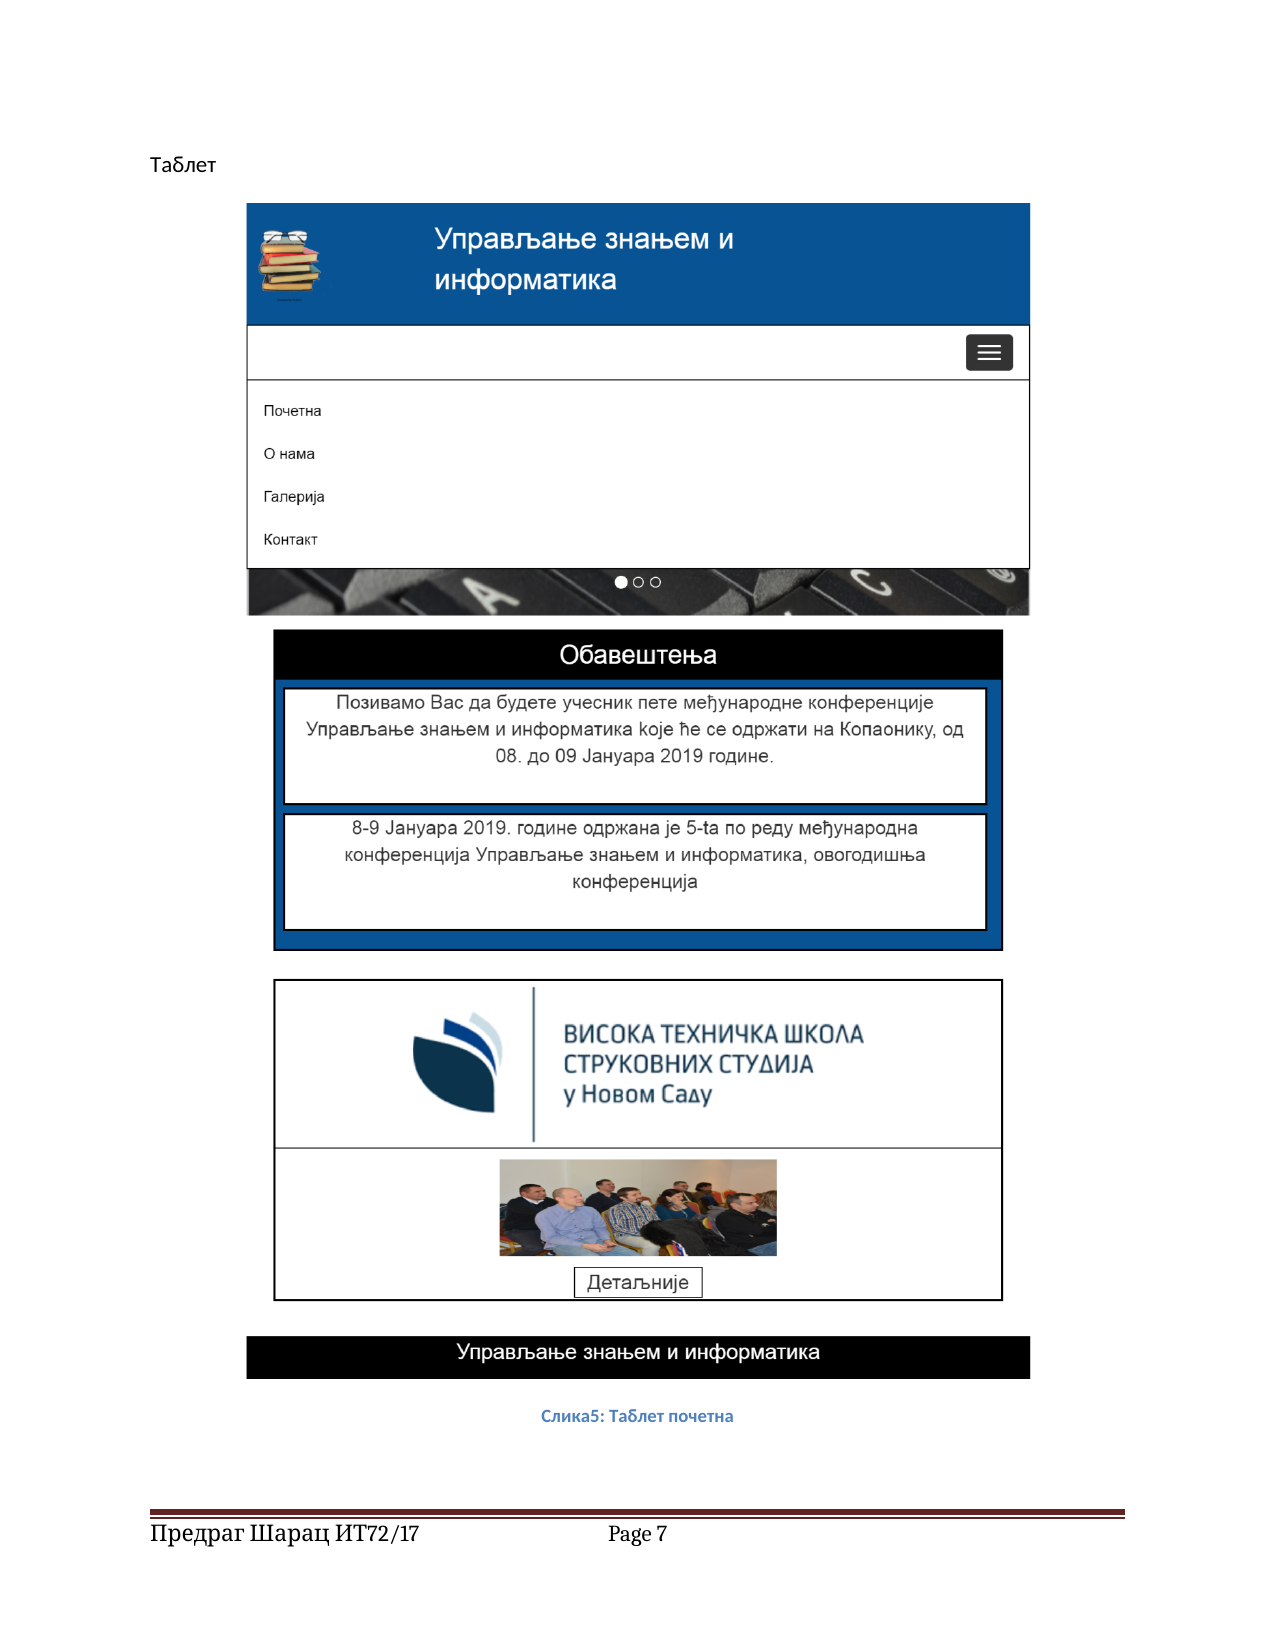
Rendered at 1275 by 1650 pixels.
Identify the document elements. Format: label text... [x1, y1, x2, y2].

picture [230, 203, 1045, 1379]
text Таблет [150, 150, 1125, 178]
